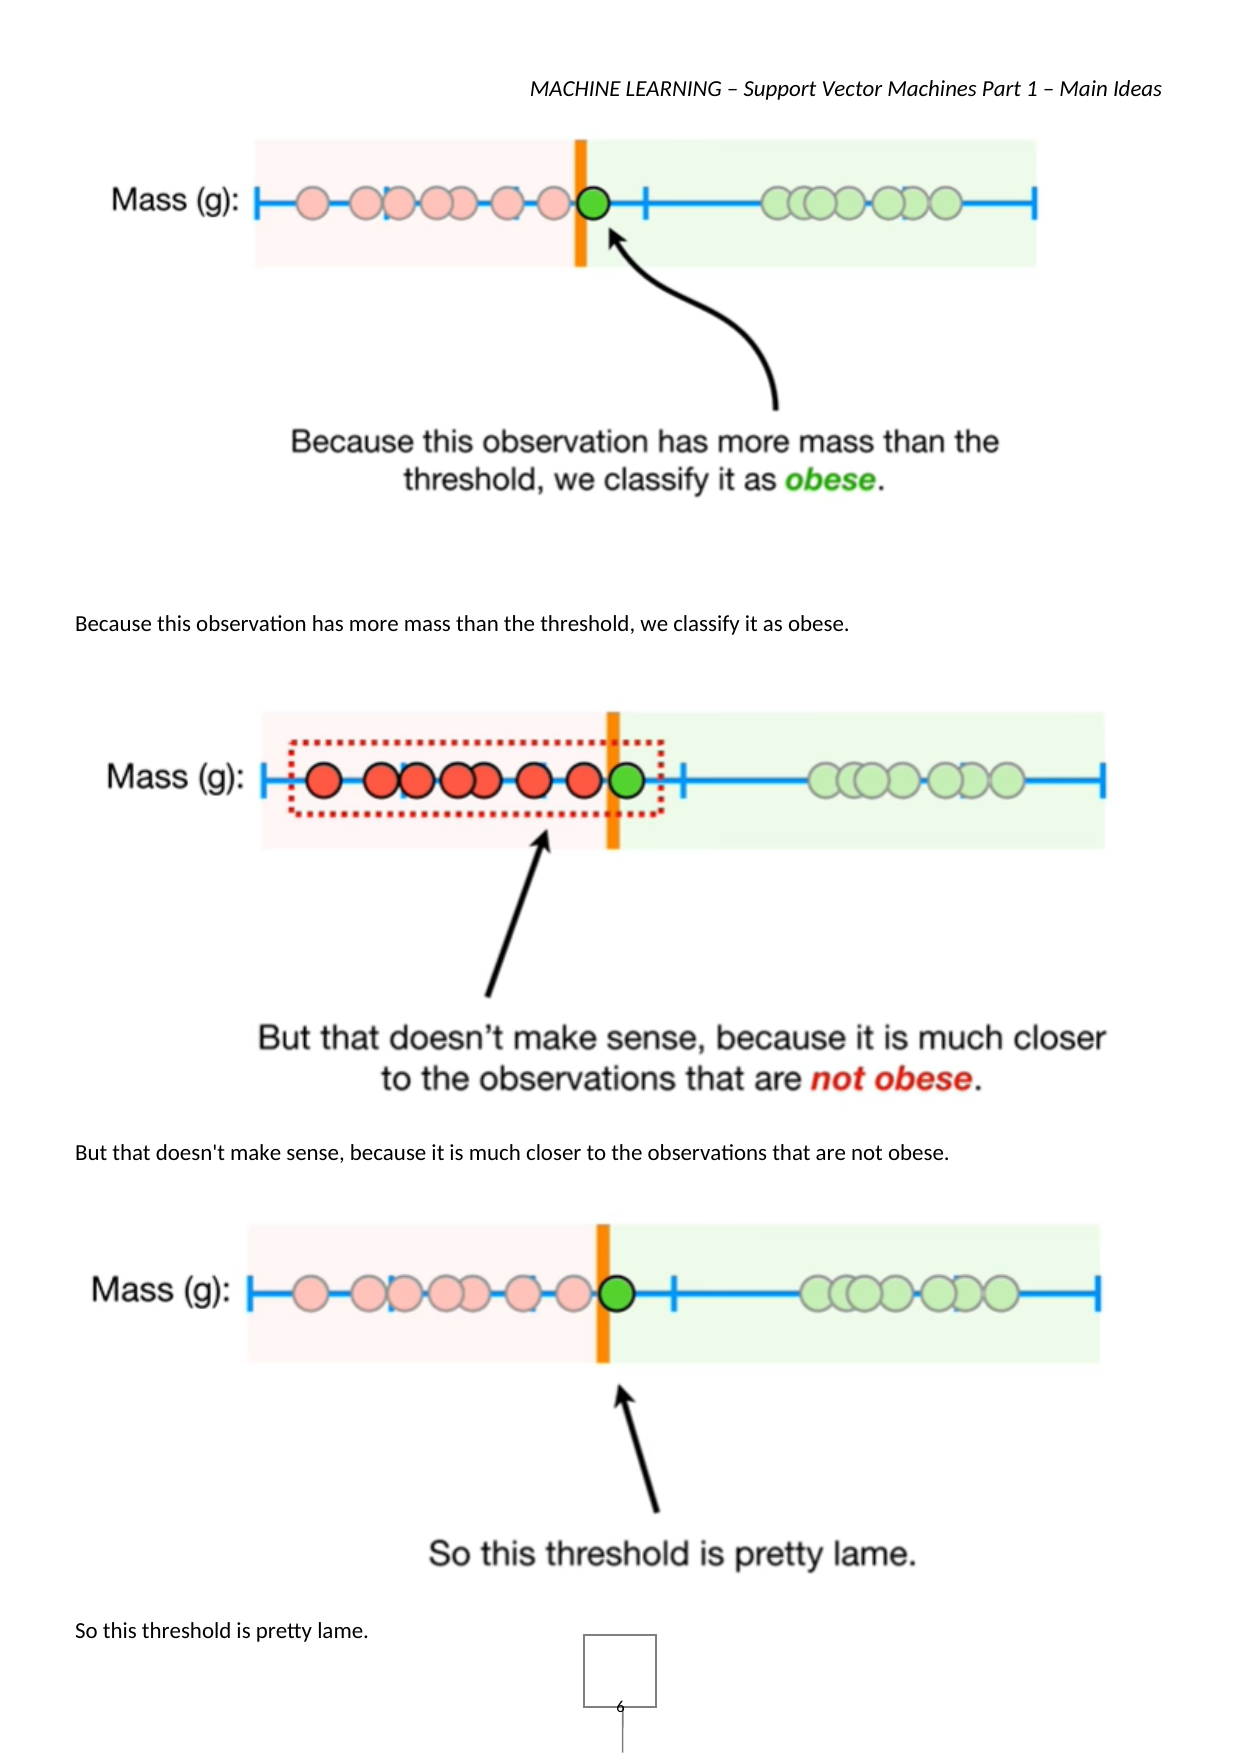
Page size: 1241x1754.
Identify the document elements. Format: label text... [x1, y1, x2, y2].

text So this threshold is pretty lame. [75, 1616, 1165, 1644]
picture [75, 665, 1166, 1138]
text Because this observation has more mass than the threshold, we classify it as obese. [75, 609, 1165, 637]
text But that doesn't make sense, because it is much closer to the observations that are not obese. [75, 1138, 1165, 1166]
picture [75, 101, 1166, 609]
picture [75, 1194, 1157, 1616]
